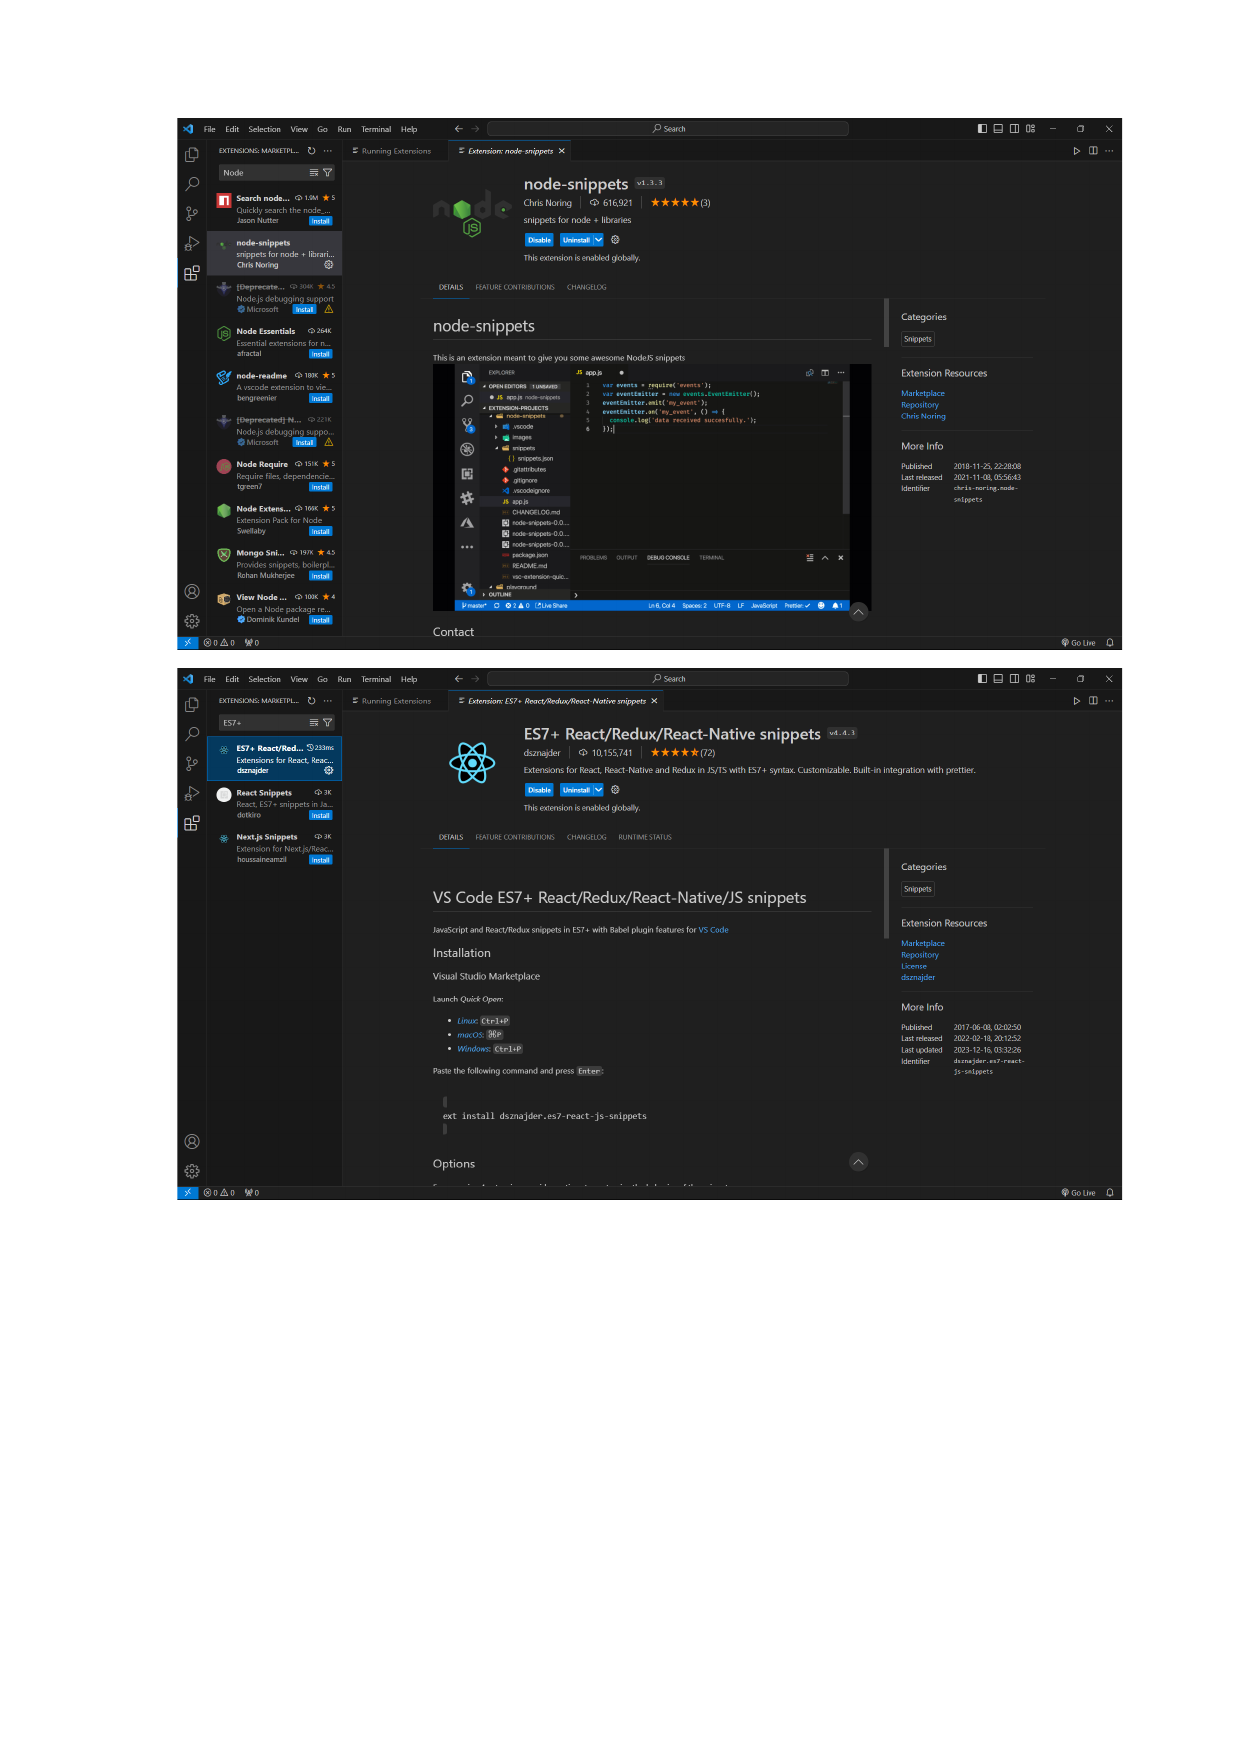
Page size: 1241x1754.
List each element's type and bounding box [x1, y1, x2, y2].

picture [177, 118, 1123, 650]
picture [177, 668, 1123, 1200]
